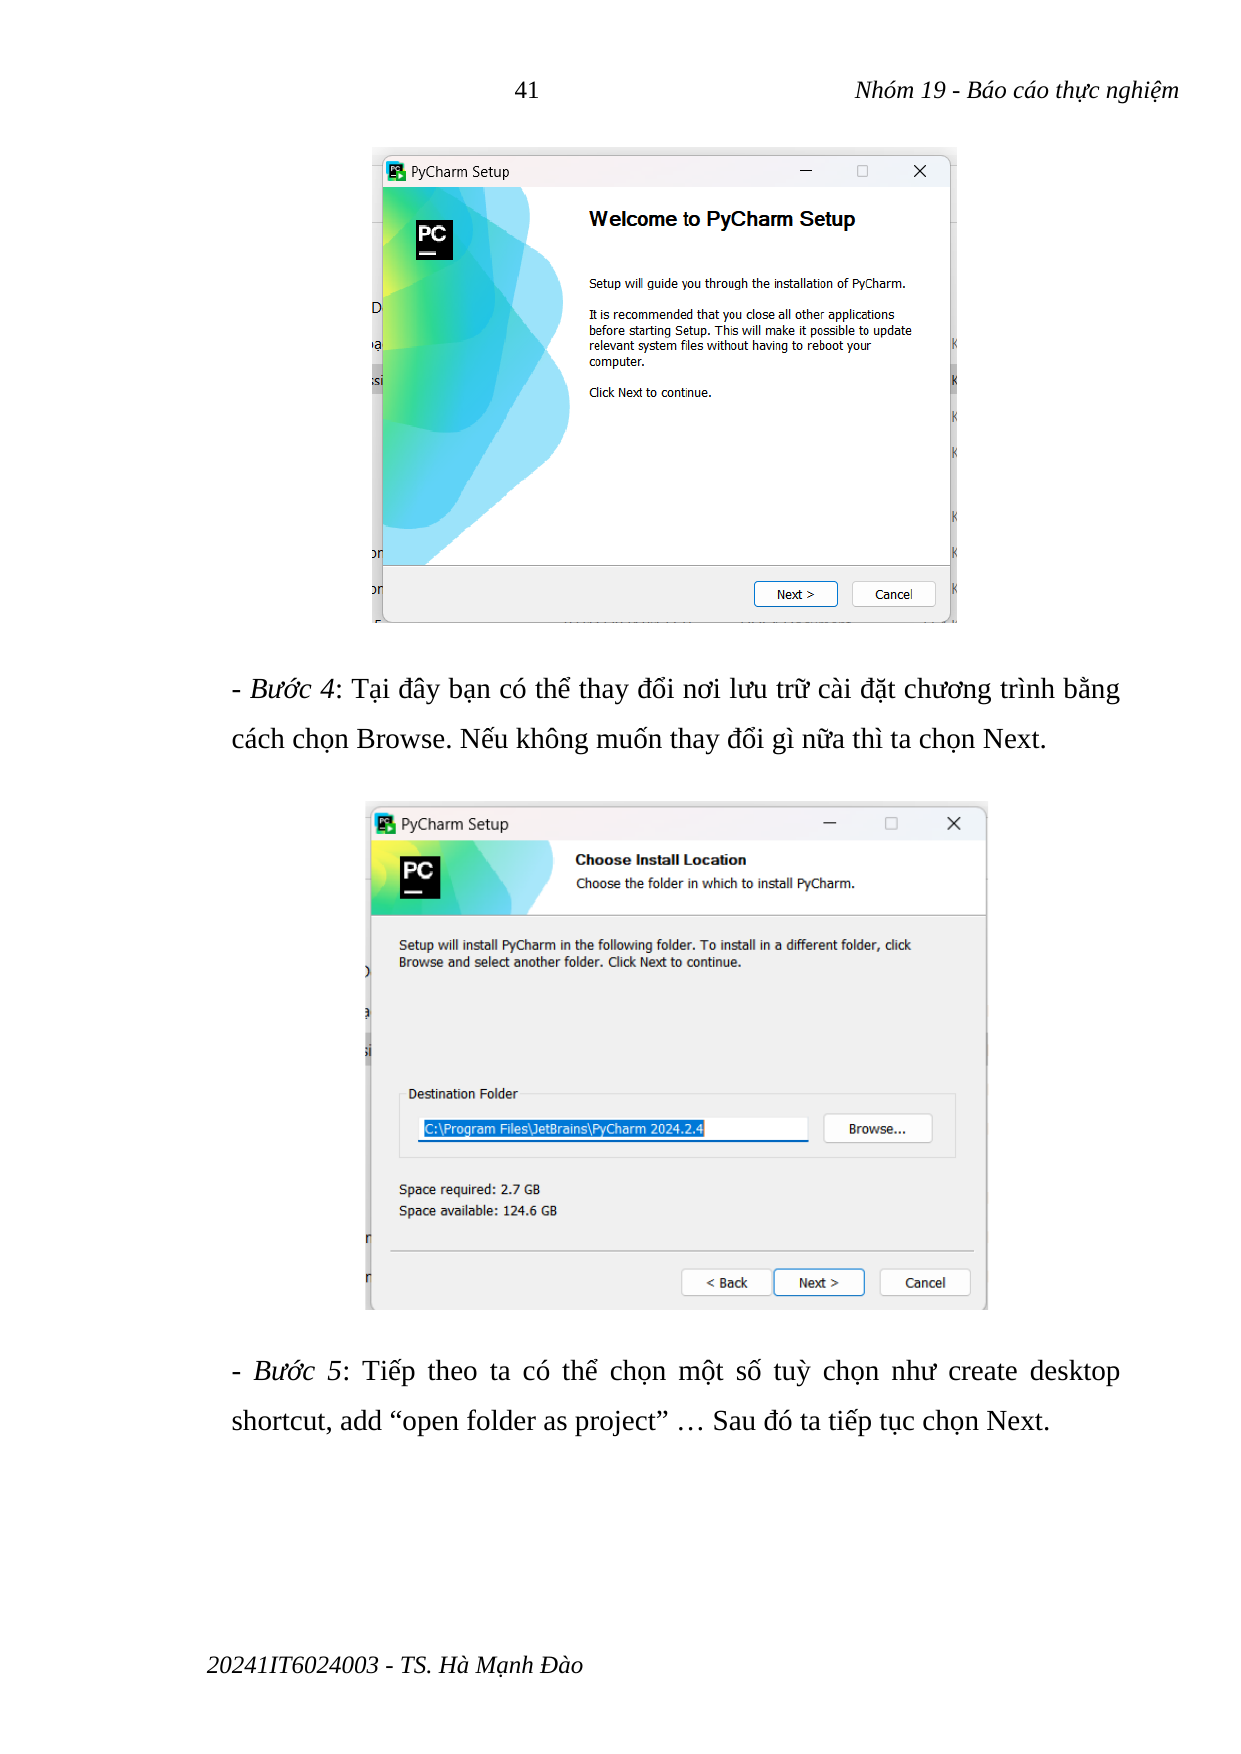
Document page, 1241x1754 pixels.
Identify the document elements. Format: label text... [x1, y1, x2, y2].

text - Bước 4: Tại đây bạn có thể thay đổi nơi lưu trữ cài đặt chương trình bằng cách chọn Browse. Nếu không muốn thay đổi gì nữa thì ta chọn Next. [231, 671, 1122, 755]
picture [365, 801, 989, 1310]
text - Bước 5: Tiếp theo ta có thể chọn một số tuỳ chọn như create desktop shortcut, add “open folder as project” … Sau đó ta tiếp tục chọn Next. [231, 1353, 1122, 1437]
picture [372, 147, 957, 623]
